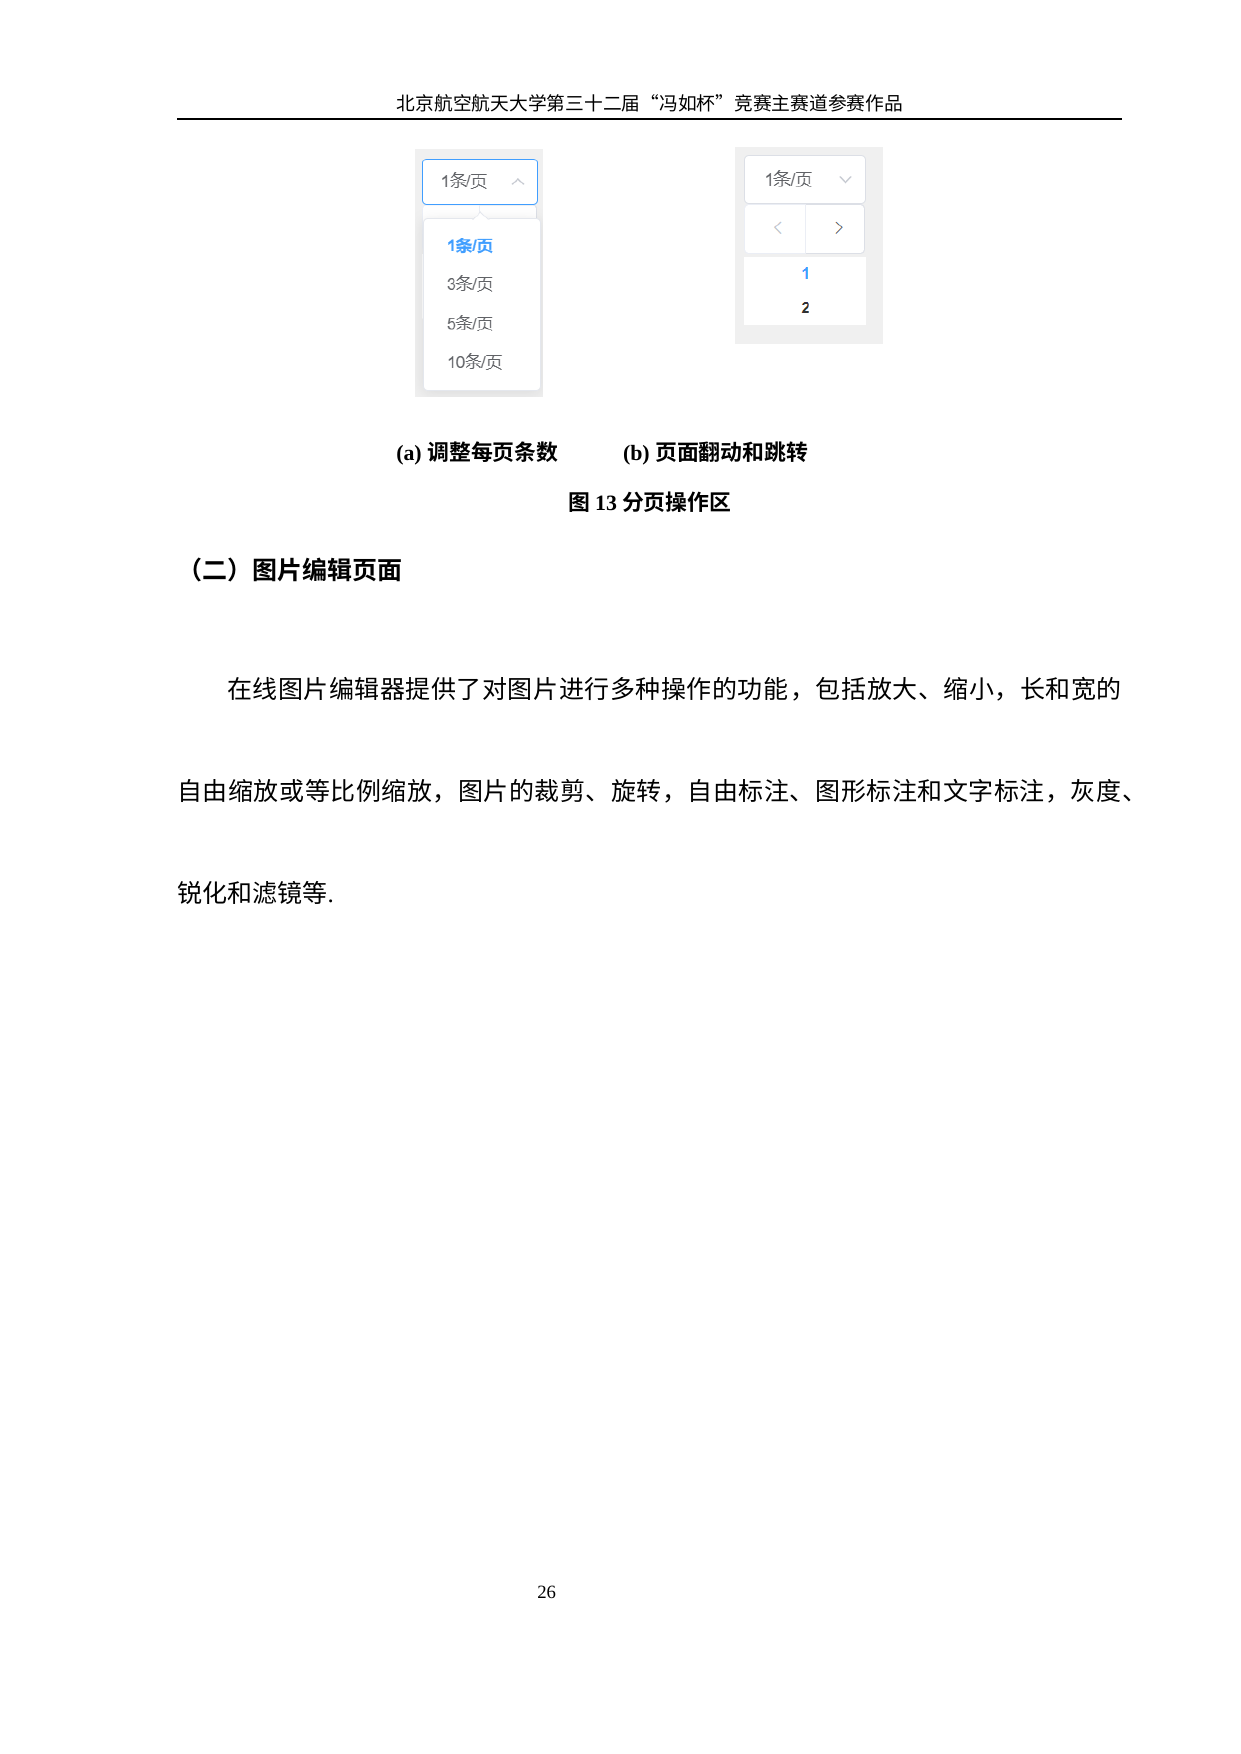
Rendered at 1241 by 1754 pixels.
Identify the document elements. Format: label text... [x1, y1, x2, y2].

picture [415, 149, 543, 397]
text 在线图片编辑器提供了对图片进行多种操作的功能，包括放大、缩小，长和宽的自由缩放或等比例缩放，图片的裁剪、旋转，自由标注、图形标注和文字标注，灰度、锐化和滤镜等. [177, 654, 1122, 925]
picture [735, 147, 883, 344]
title 图片编辑页面 [177, 551, 1122, 618]
list 调整每页条数 (b) 页面翻动和跳转 [177, 434, 1122, 468]
